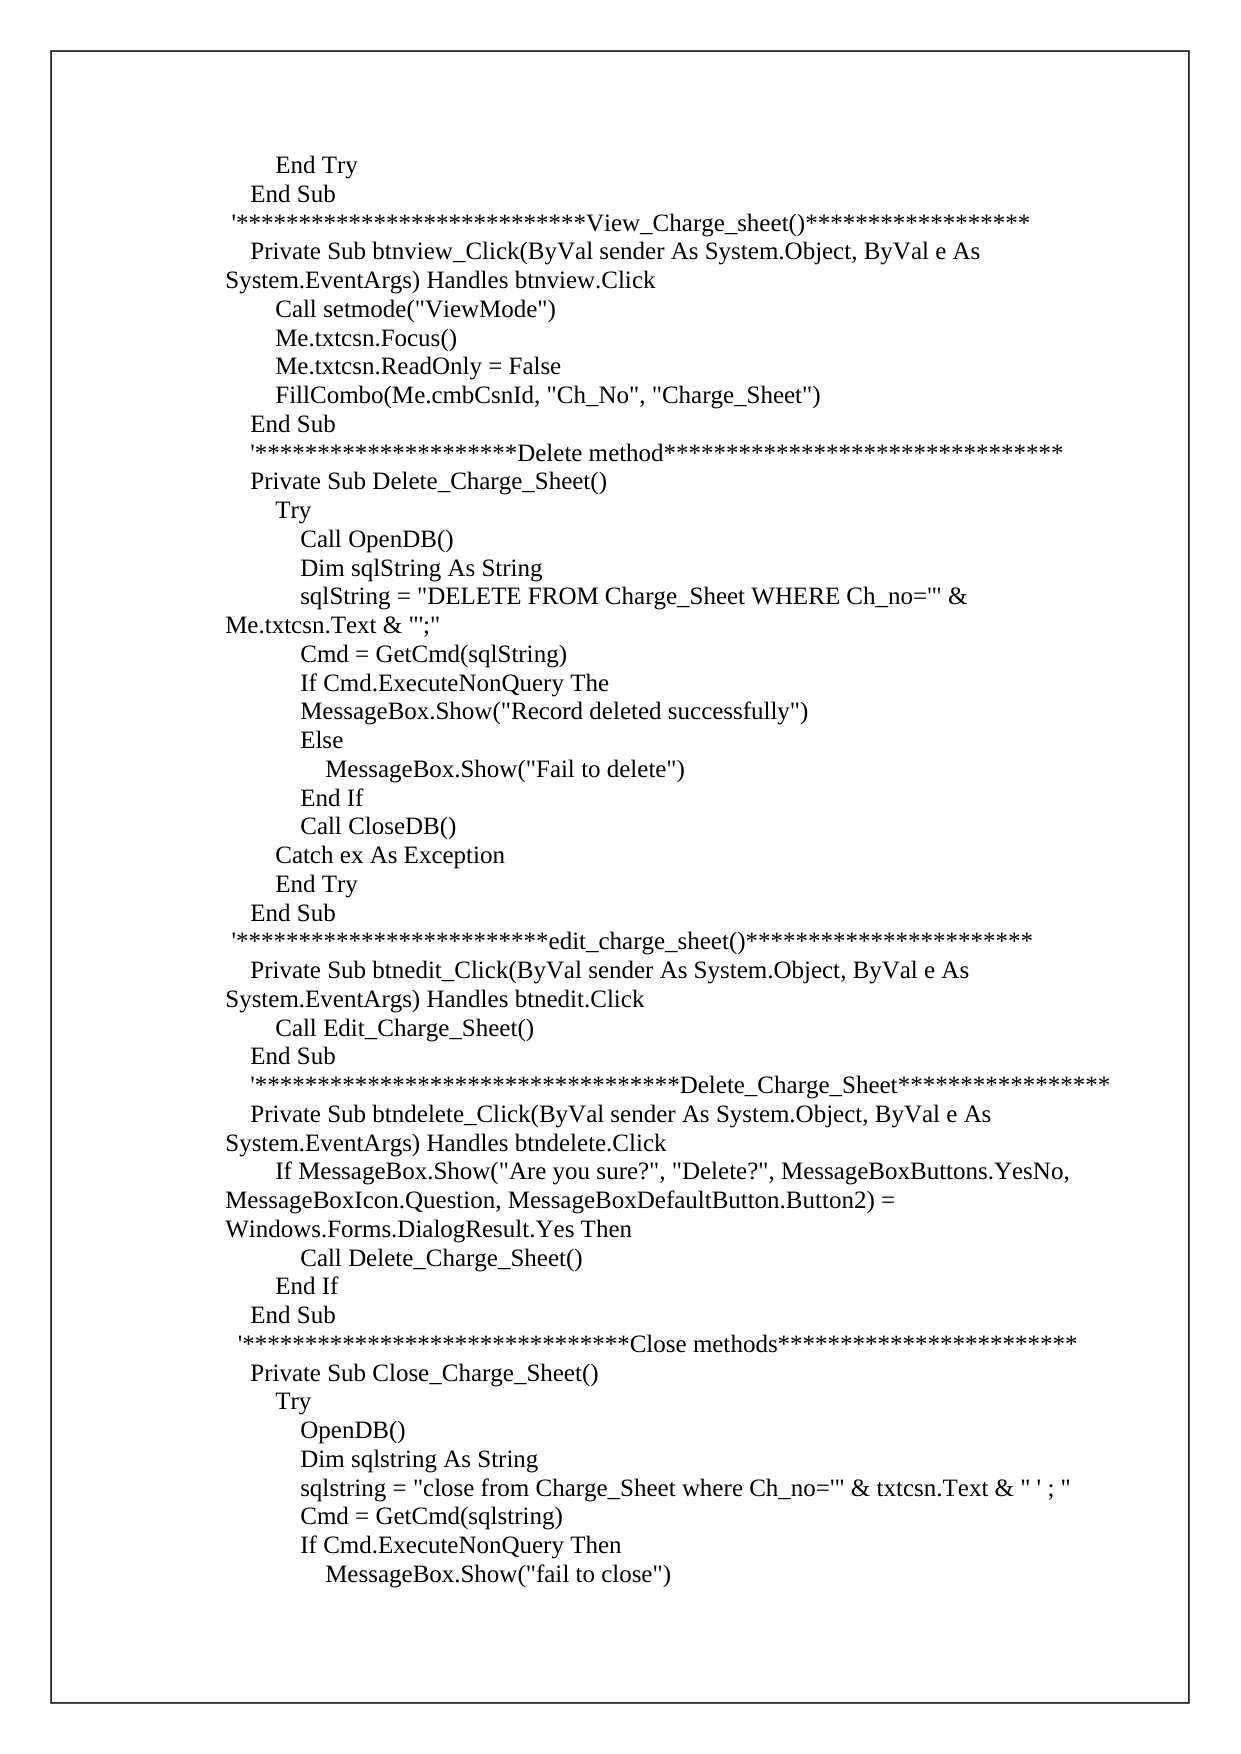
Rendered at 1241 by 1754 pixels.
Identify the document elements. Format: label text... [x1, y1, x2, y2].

text sqlString = "DELETE FROM Charge_Sheet WHERE Ch_no='" & Me.txtcsn.Text & "';" [225, 581, 1120, 639]
text FillCombo(Me.cmbCsnId, "Ch_No", "Charge_Sheet") [225, 380, 1120, 409]
text Call setmode("ViewMode") [225, 294, 1120, 323]
text Catch ex As Exception [225, 840, 1120, 869]
text Private Sub Delete_Charge_Sheet() [225, 466, 1120, 495]
text '****************************View_Charge_sheet()****************** [225, 208, 1120, 236]
text Call OpenDB() [225, 524, 1120, 553]
text Me.txtcsn.Focus() [225, 323, 1120, 351]
text End Sub [225, 179, 1120, 208]
text Cmd = GetCmd(sqlstring) [225, 1501, 1120, 1530]
text Private Sub Close_Charge_Sheet() [225, 1358, 1120, 1386]
text End If [225, 783, 1120, 811]
text MessageBox.Show("Record deleted successfully") [225, 696, 1120, 725]
text Else [225, 725, 1120, 754]
text Call Delete_Charge_Sheet() [225, 1243, 1120, 1271]
text '**********************************Delete_Charge_Sheet***************** [225, 1070, 1120, 1099]
text Try [225, 495, 1120, 524]
text Dim sqlString As String [225, 553, 1120, 581]
text End Sub [225, 898, 1120, 926]
text End Sub [225, 1041, 1120, 1070]
text '*******************************Close methods************************ [225, 1329, 1120, 1358]
text '*************************edit_charge_sheet()*********************** [225, 926, 1120, 955]
text End Try [225, 150, 1120, 179]
text Call CloseDB() [225, 811, 1120, 840]
text sqlstring = "close from Charge_Sheet where Ch_no='" & txtcsn.Text & " ' ; " [225, 1473, 1120, 1501]
text Me.txtcsn.ReadOnly = False [225, 351, 1120, 380]
text '*********************Delete method******************************** [225, 438, 1120, 466]
text End Sub [225, 1300, 1120, 1329]
text OpenDB() [225, 1415, 1120, 1444]
text End Try [225, 869, 1120, 898]
text Private Sub btndelete_Click(ByVal sender As System.Object, ByVal e As System.EventArgs) Handles btndelete.Click [225, 1099, 1120, 1156]
text If Cmd.ExecuteNonQuery The [225, 668, 1120, 696]
text If MessageBox.Show("Are you sure?", "Delete?", MessageBoxButtons.YesNo, MessageBoxIcon.Question, MessageBoxDefaultButton.Button2) = Windows.Forms.DialogResult.Yes Then [225, 1156, 1120, 1243]
text Private Sub btnedit_Click(ByVal sender As System.Object, ByVal e As System.EventArgs) Handles btnedit.Click [225, 955, 1120, 1013]
text MessageBox.Show("fail to close") [225, 1559, 1120, 1588]
text End Sub [225, 409, 1120, 438]
text Private Sub btnview_Click(ByVal sender As System.Object, ByVal e As System.EventArgs) Handles btnview.Click [225, 236, 1120, 294]
text End If [225, 1271, 1120, 1300]
text MessageBox.Show("Fail to delete") [225, 754, 1120, 783]
text If Cmd.ExecuteNonQuery Then [225, 1530, 1120, 1559]
text Dim sqlstring As String [225, 1444, 1120, 1473]
text Cmd = GetCmd(sqlString) [225, 639, 1120, 668]
text Try [225, 1386, 1120, 1415]
text Call Edit_Charge_Sheet() [225, 1013, 1120, 1041]
